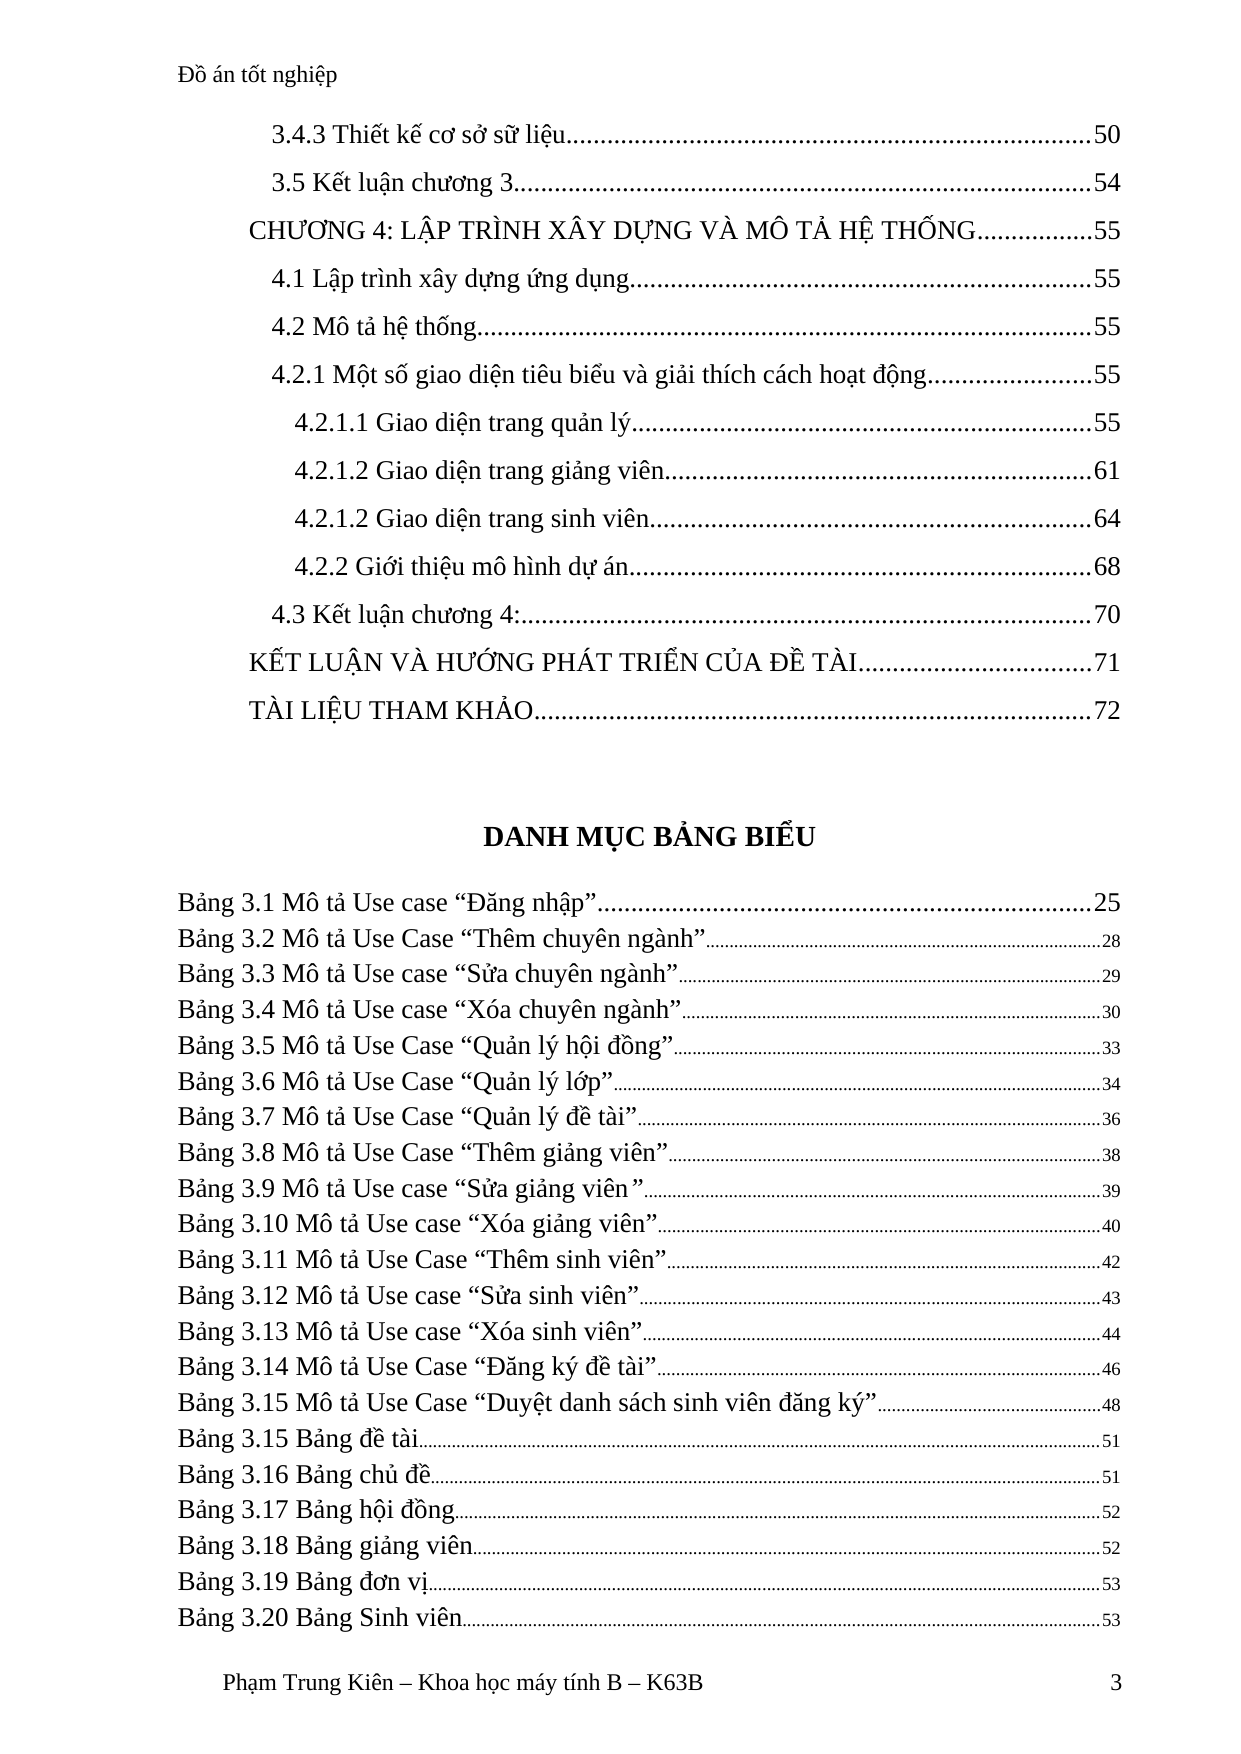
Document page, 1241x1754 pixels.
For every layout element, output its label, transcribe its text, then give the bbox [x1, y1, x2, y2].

text Bảng 3.4 Mô tả Use case “Xóa chuyên ngành” 30 [177, 993, 1122, 1024]
text Bảng 3.6 Mô tả Use Case “Quản lý lớp” 34 [177, 1065, 1122, 1096]
text Bảng 3.10 Mô tả Use case “Xóa giảng viên” 40 [177, 1208, 1122, 1239]
text Bảng 3.1 Mô tả Use case “Đăng nhập” 25 [177, 886, 1122, 917]
text Bảng 3.12 Mô tả Use case “Sửa sinh viên” 43 [177, 1279, 1122, 1310]
text DANH MỤC BẢNG BIỂU [177, 819, 1122, 852]
text Bảng 3.17 Bảng hội đồng 52 [177, 1493, 1122, 1524]
text Bảng 3.9 Mô tả Use case “Sửa giảng viên” 39 [177, 1172, 1122, 1203]
text Bảng 3.5 Mô tả Use Case “Quản lý hội đồng” 33 [177, 1029, 1122, 1060]
text Bảng 3.3 Mô tả Use case “Sửa chuyên ngành” 29 [177, 957, 1122, 989]
text Bảng 3.15 Bảng đề tài 51 [177, 1422, 1122, 1453]
text Bảng 3.16 Bảng chủ đề 51 [177, 1458, 1122, 1489]
text Bảng 3.18 Bảng giảng viên 52 [177, 1529, 1122, 1560]
text Bảng 3.7 Mô tả Use Case “Quản lý đề tài” 36 [177, 1100, 1122, 1132]
text Bảng 3.20 Bảng Sinh viên 53 [177, 1601, 1122, 1632]
text Bảng 3.15 Mô tả Use Case “Duyệt danh sách sinh viên đăng ký” 48 [177, 1386, 1122, 1417]
text Bảng 3.13 Mô tả Use case “Xóa sinh viên” 44 [177, 1315, 1122, 1346]
text Bảng 3.8 Mô tả Use Case “Thêm giảng viên” 38 [177, 1136, 1122, 1167]
text Bảng 3.11 Mô tả Use Case “Thêm sinh viên” 42 [177, 1243, 1122, 1274]
text Bảng 3.14 Mô tả Use Case “Đăng ký đề tài” 46 [177, 1351, 1122, 1382]
text Bảng 3.2 Mô tả Use Case “Thêm chuyên ngành” 28 [177, 922, 1122, 953]
text Bảng 3.19 Bảng đơn vị 53 [177, 1565, 1122, 1596]
